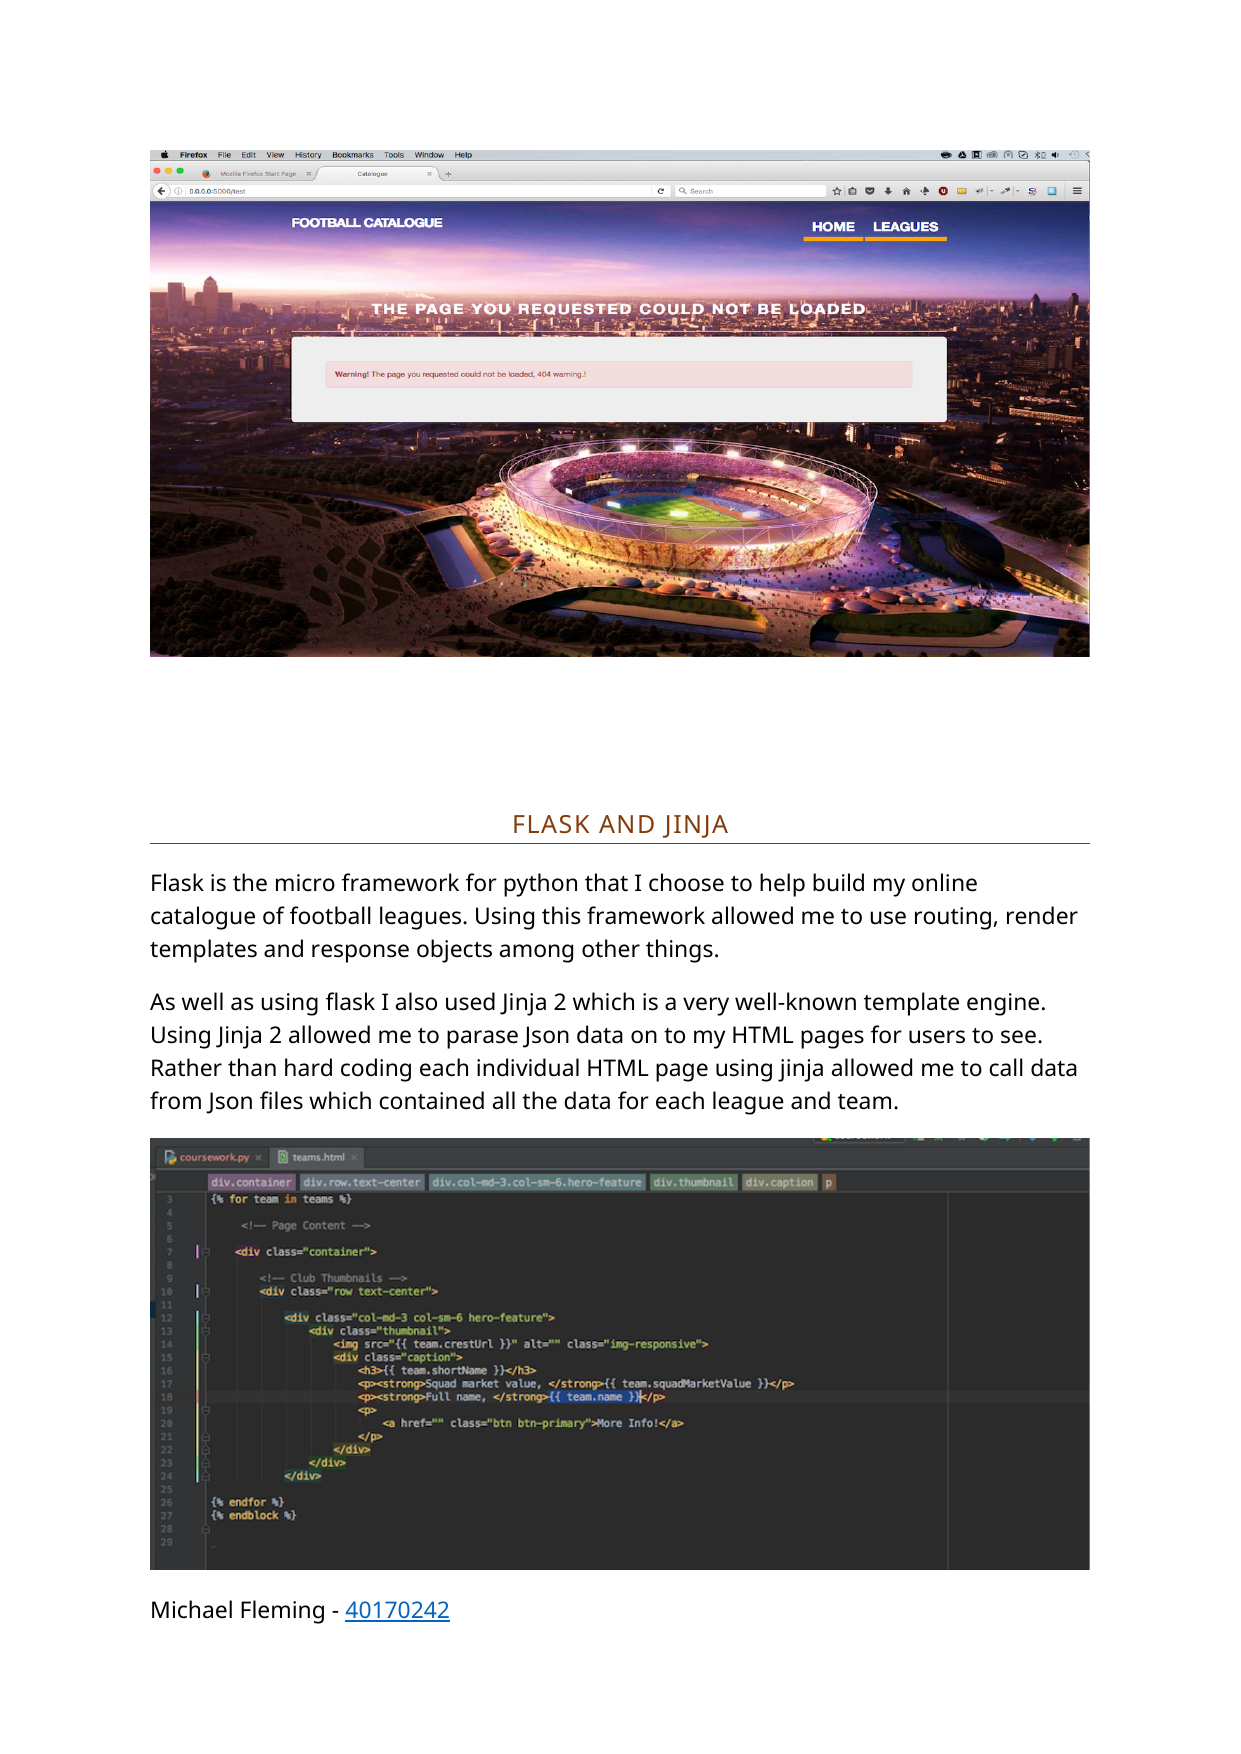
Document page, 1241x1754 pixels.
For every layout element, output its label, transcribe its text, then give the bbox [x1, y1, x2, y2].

picture [150, 1138, 1090, 1570]
subtitle Flask and Jinja [150, 807, 1090, 843]
text Flask is the micro framework for python that I choose to help build my online catalogue of football leagues. Using this framework allowed me to use routing, render templates and response objects among other things. [150, 867, 1090, 964]
picture [150, 150, 1090, 657]
text As well as using flask I also used Jinja 2 which is a very well-known template engine. Using Jinja 2 allowed me to parase Json data on to my HTML pages for users to see. Rather than hard coding each individual HTML page using jinja allowed me to call data from Json files which contained all the data for each league and team. [150, 986, 1090, 1116]
